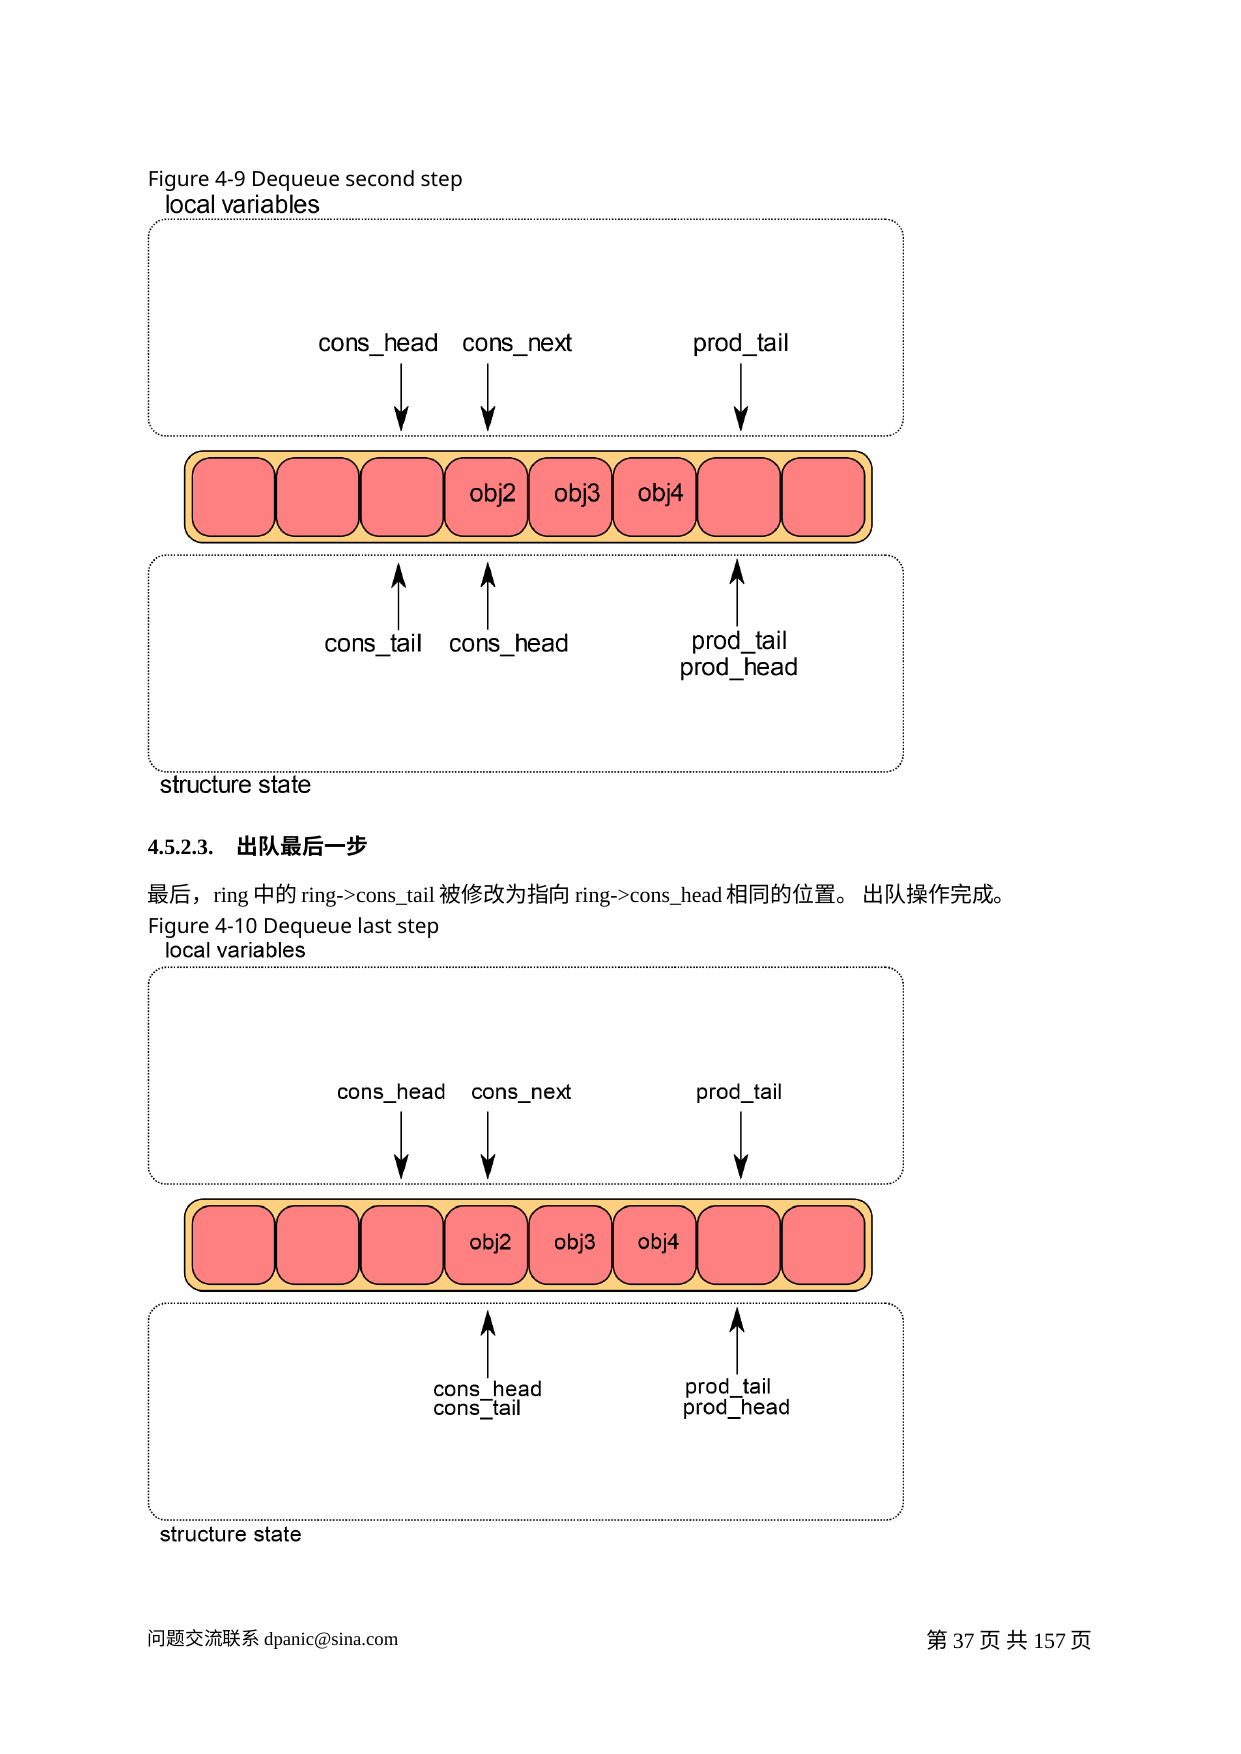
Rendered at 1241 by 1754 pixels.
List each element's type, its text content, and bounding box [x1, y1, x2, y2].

subtitle 出队最后一步 [148, 828, 1092, 861]
picture [147, 942, 904, 1542]
picture [147, 194, 904, 793]
text 最后，ring中的ring->cons_tail被修改为指向ring->cons_head相同的位置。 出队操作完成。 [148, 877, 1092, 909]
